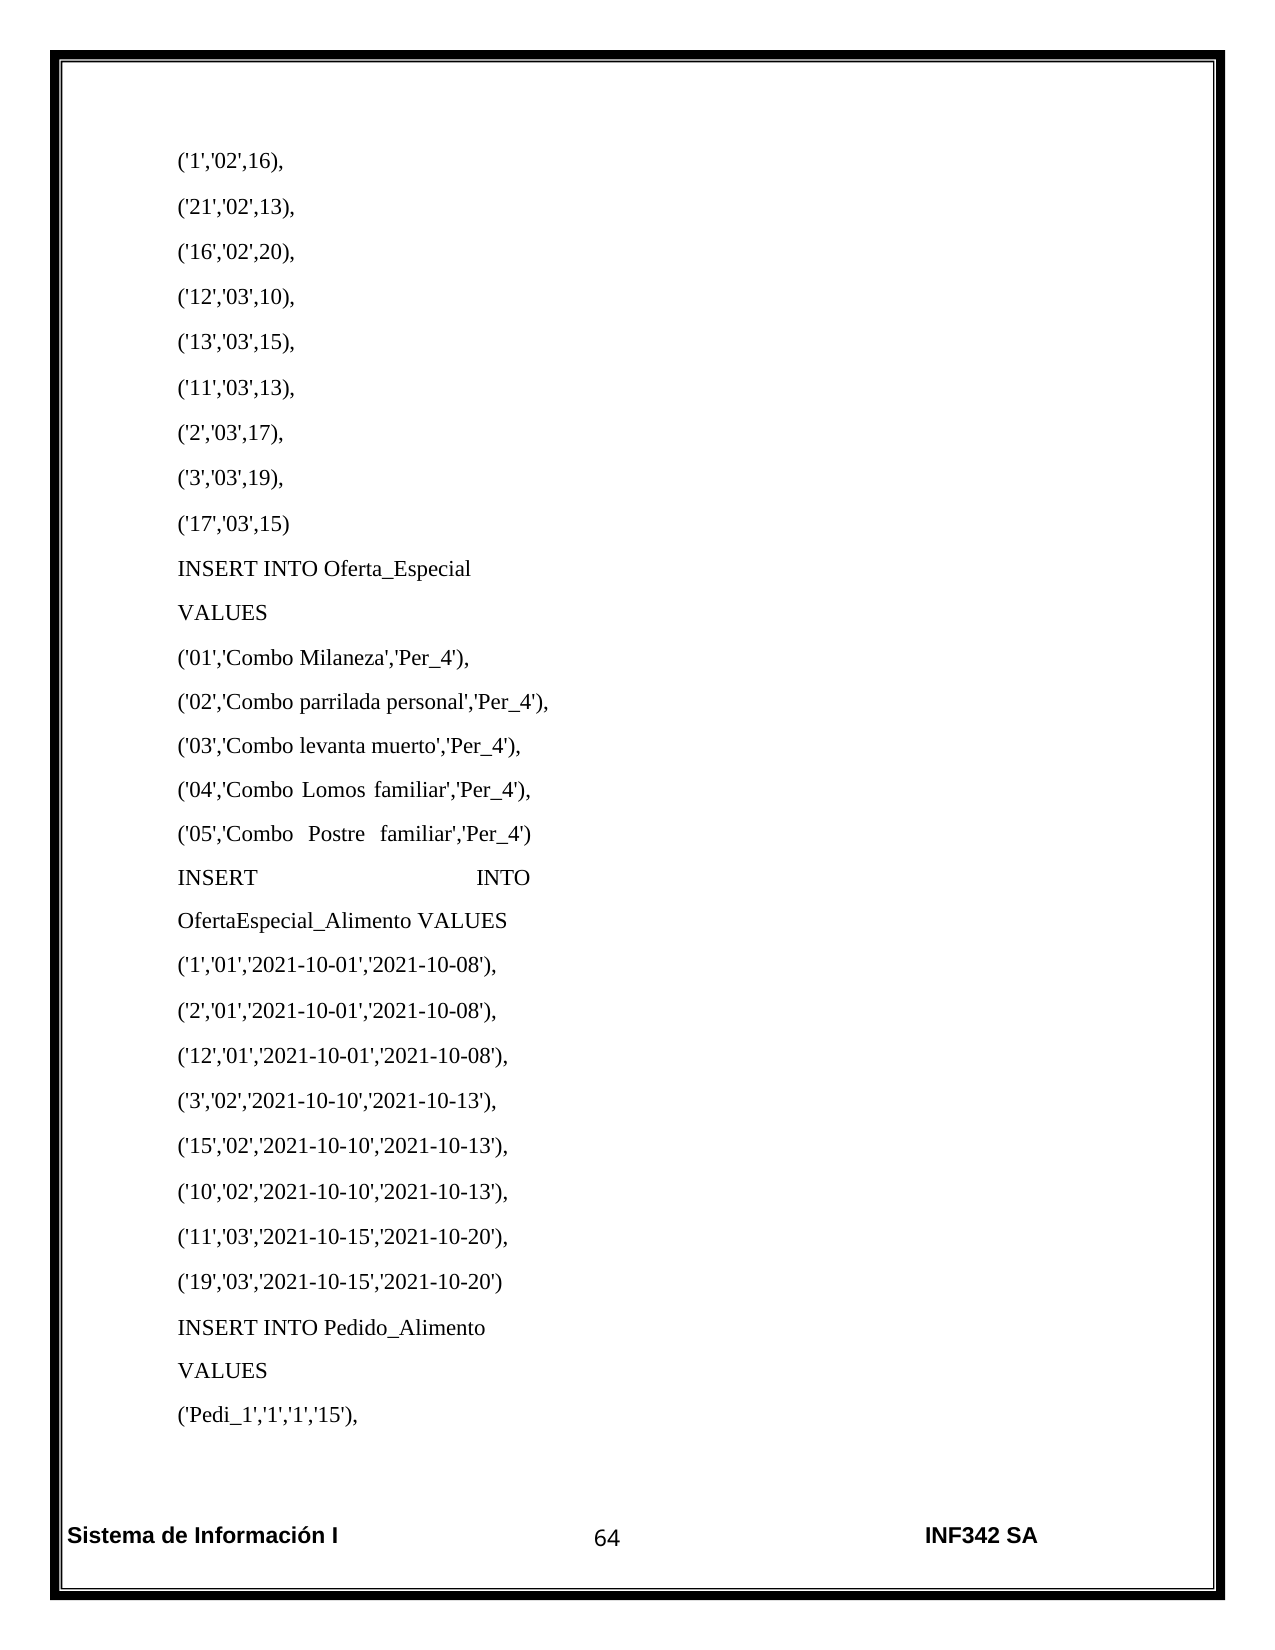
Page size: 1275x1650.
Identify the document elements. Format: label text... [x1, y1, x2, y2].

text ('3','02','2021-10-10','2021-10-13'), [177, 1087, 1212, 1113]
text ('Pedi_1','1','1','15'), [177, 1401, 1212, 1427]
text ('13','03',15), [177, 328, 1212, 354]
text ('04','Combo Lomos familiar','Per_4'), ('05','Combo Postre familiar','Per_4') INSERT INTO [177, 776, 531, 890]
text ('11','03',13), [177, 374, 1212, 401]
text ('3','03',19), [177, 464, 1212, 490]
text ('12','01','2021-10-01','2021-10-08'), [177, 1042, 1212, 1068]
text ('19','03','2021-10-15','2021-10-20') [177, 1268, 1212, 1294]
text ('1','02',16), [177, 148, 1212, 174]
text ('11','03','2021-10-15','2021-10-20'), [177, 1223, 1212, 1249]
text ('01','Combo Milaneza','Per_4'), ('02','Combo parrilada personal','Per_4'), ('03','Combo levanta muerto','Per_4'), [177, 643, 551, 758]
text OfertaEspecial_Alimento VALUES ('1','01','2021-10-01','2021-10-08'), [177, 907, 508, 978]
text ('17','03',15) [177, 510, 1212, 536]
text ('2','01','2021-10-01','2021-10-08'), [177, 997, 1212, 1023]
text ('15','02','2021-10-10','2021-10-13'), [177, 1132, 1212, 1158]
text ('12','03',10), [177, 283, 1212, 310]
text INSERT INTO Pedido_Alimento VALUES [177, 1314, 488, 1383]
text ('2','03',17), [177, 419, 1212, 446]
text ('16','02',20), [177, 238, 1212, 264]
text INSERT INTO Oferta_Especial VALUES [177, 555, 474, 626]
text ('21','02',13), [177, 193, 1212, 219]
text ('10','02','2021-10-10','2021-10-13'), [177, 1178, 1212, 1204]
